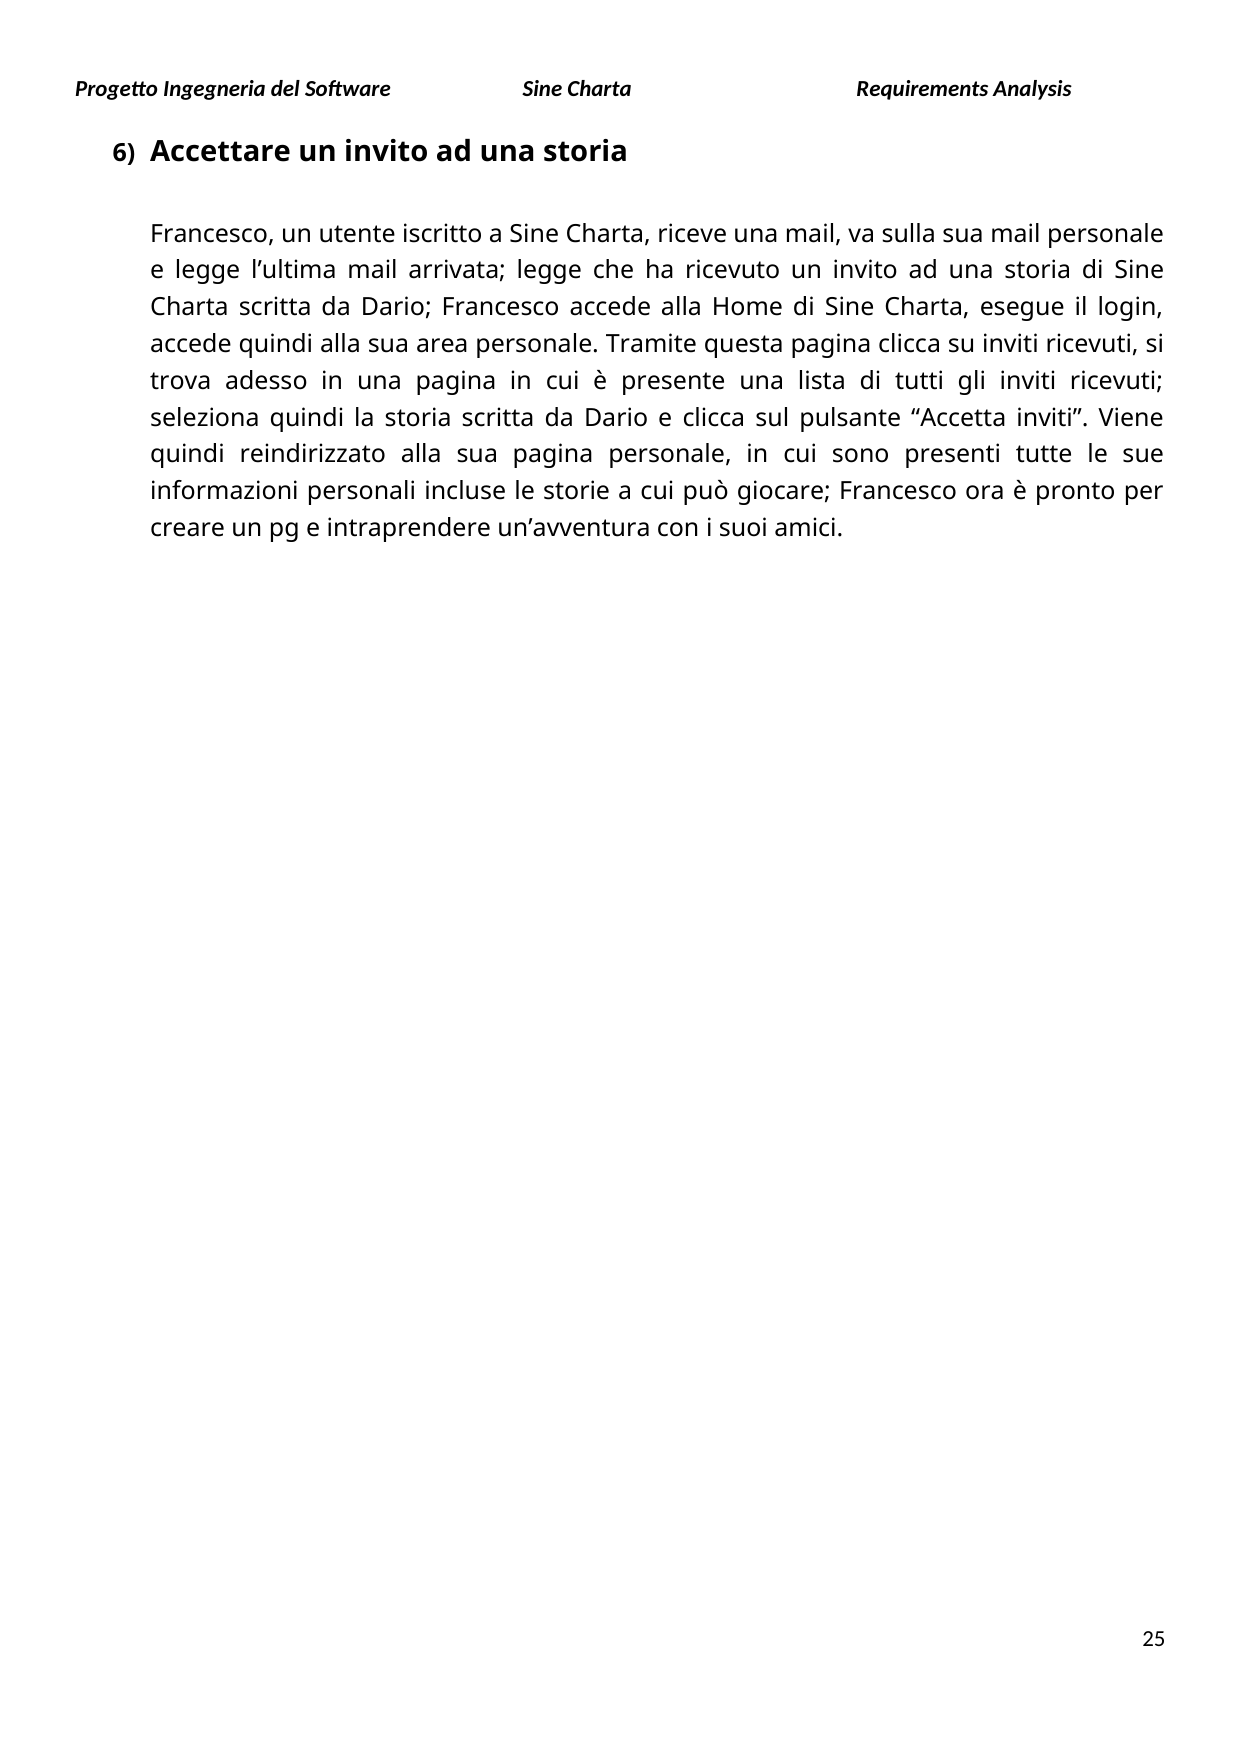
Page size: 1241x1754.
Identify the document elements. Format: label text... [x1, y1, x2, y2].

list Francesco, un utente iscritto a Sine Charta, riceve una mail, va sulla sua mail personale e legge l’ultima mail arrivata; legge che ha ricevuto un invito ad una storia di Sine Charta scritta da Dario; Francesco accede alla Home di Sine Charta, esegue il login, accede quindi alla sua area personale. Tramite questa pagina clicca su inviti ricevuti, si trova adesso in una pagina in cui è presente una lista di tutti gli inviti ricevuti; seleziona quindi la storia scritta da Dario e clicca sul pulsante “Accetta inviti”. Viene quindi reindirizzato alla sua pagina personale, in cui sono presenti tutte le sue informazioni personali incluse le storie a cui può giocare; Francesco ora è pronto per creare un pg e intraprendere un’avventura con i suoi amici. [150, 215, 1165, 544]
list Accettare un invito ad una storia [112, 130, 1165, 169]
